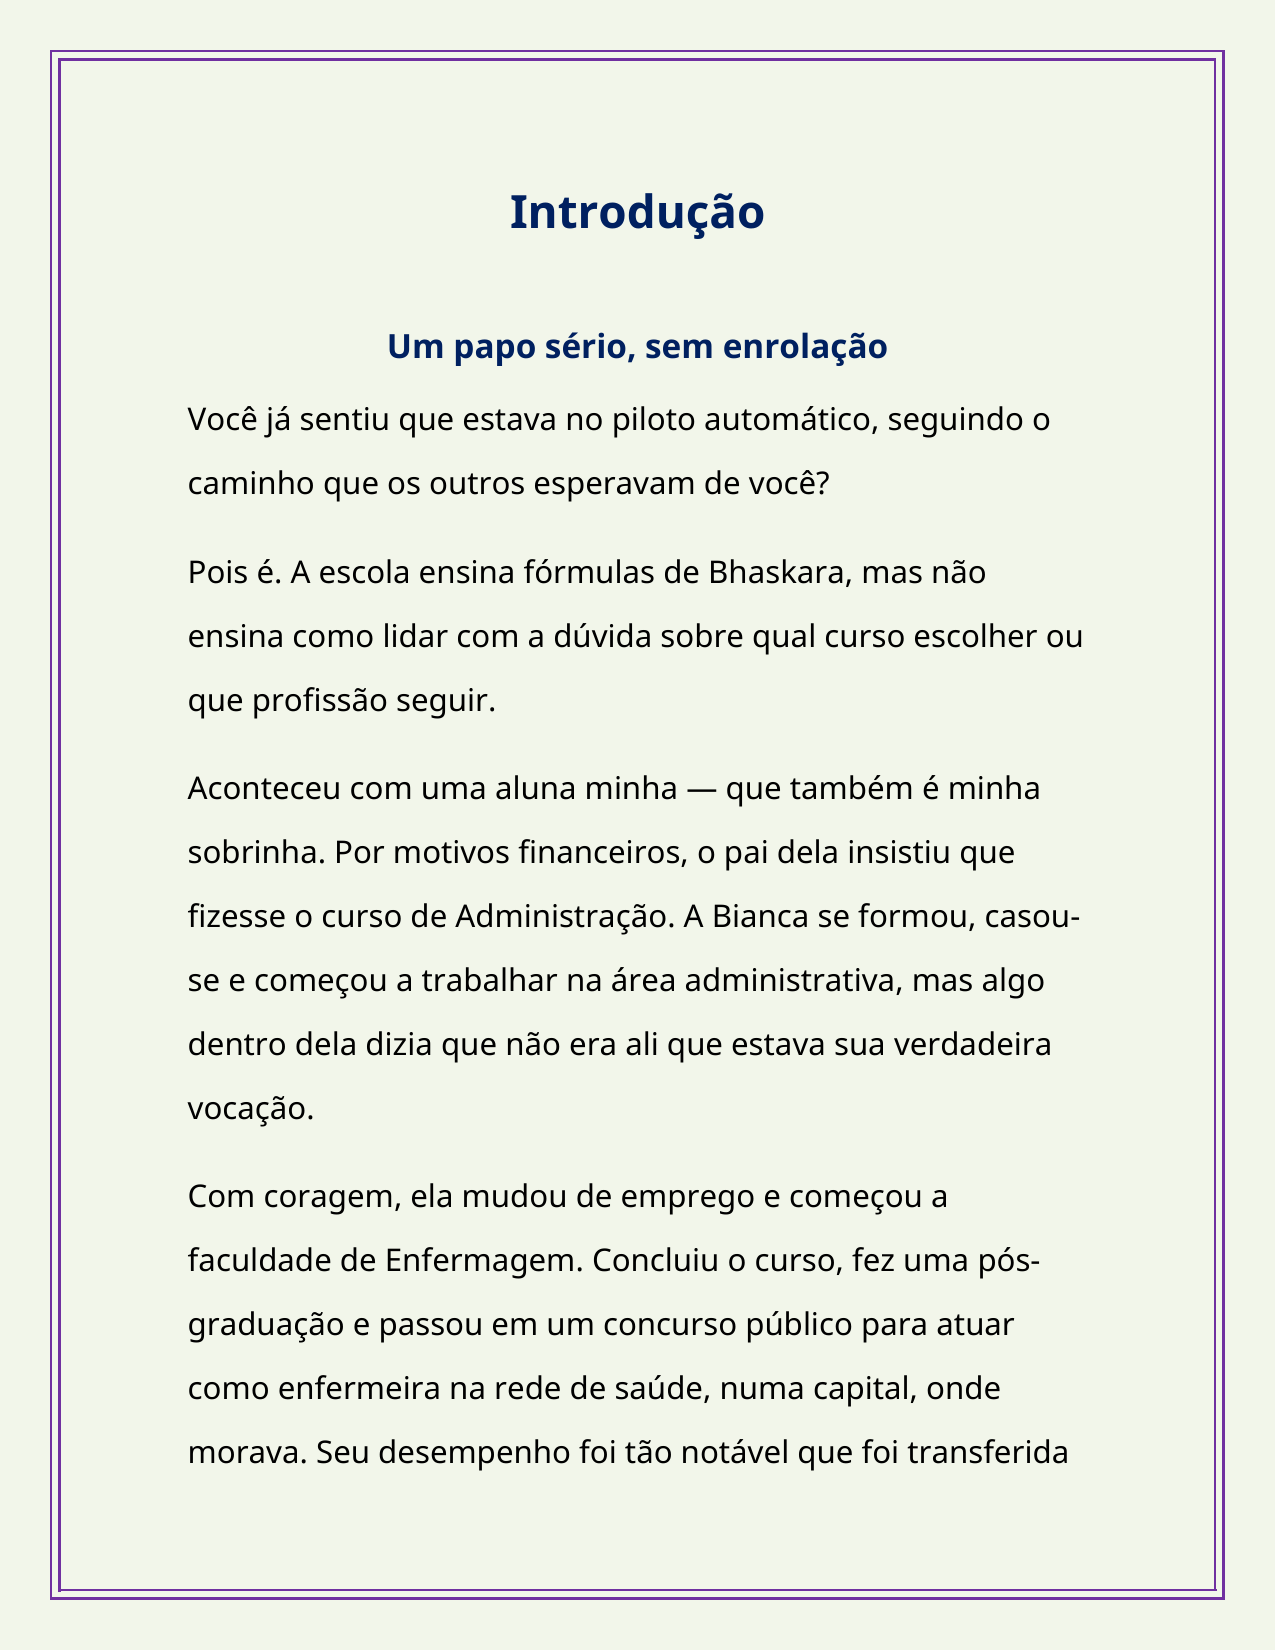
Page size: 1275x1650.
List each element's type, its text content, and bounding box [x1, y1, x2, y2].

text Você já sentiu que estava no piloto automático, seguindo o caminho que os outros esperavam de você? [187, 397, 1087, 503]
text Pois é. A escola ensina fórmulas de Bhaskara, mas não ensina como lidar com a dúvida sobre qual curso escolher ou que profissão seguir. [187, 550, 1087, 720]
text Aconteceu com uma aluna minha — que também é minha sobrinha. Por motivos financeiros, o pai dela insistiu que fizesse o curso de Administração. A Bianca se formou, casou-se e começou a trabalhar na área administrativa, mas algo dentro dela dizia que não era ali que estava sua verdadeira vocação. [187, 766, 1087, 1128]
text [187, 1174, 1087, 1472]
subtitle Um papo sério, sem enrolação [187, 323, 1087, 368]
subtitle Introdução [187, 179, 1087, 242]
